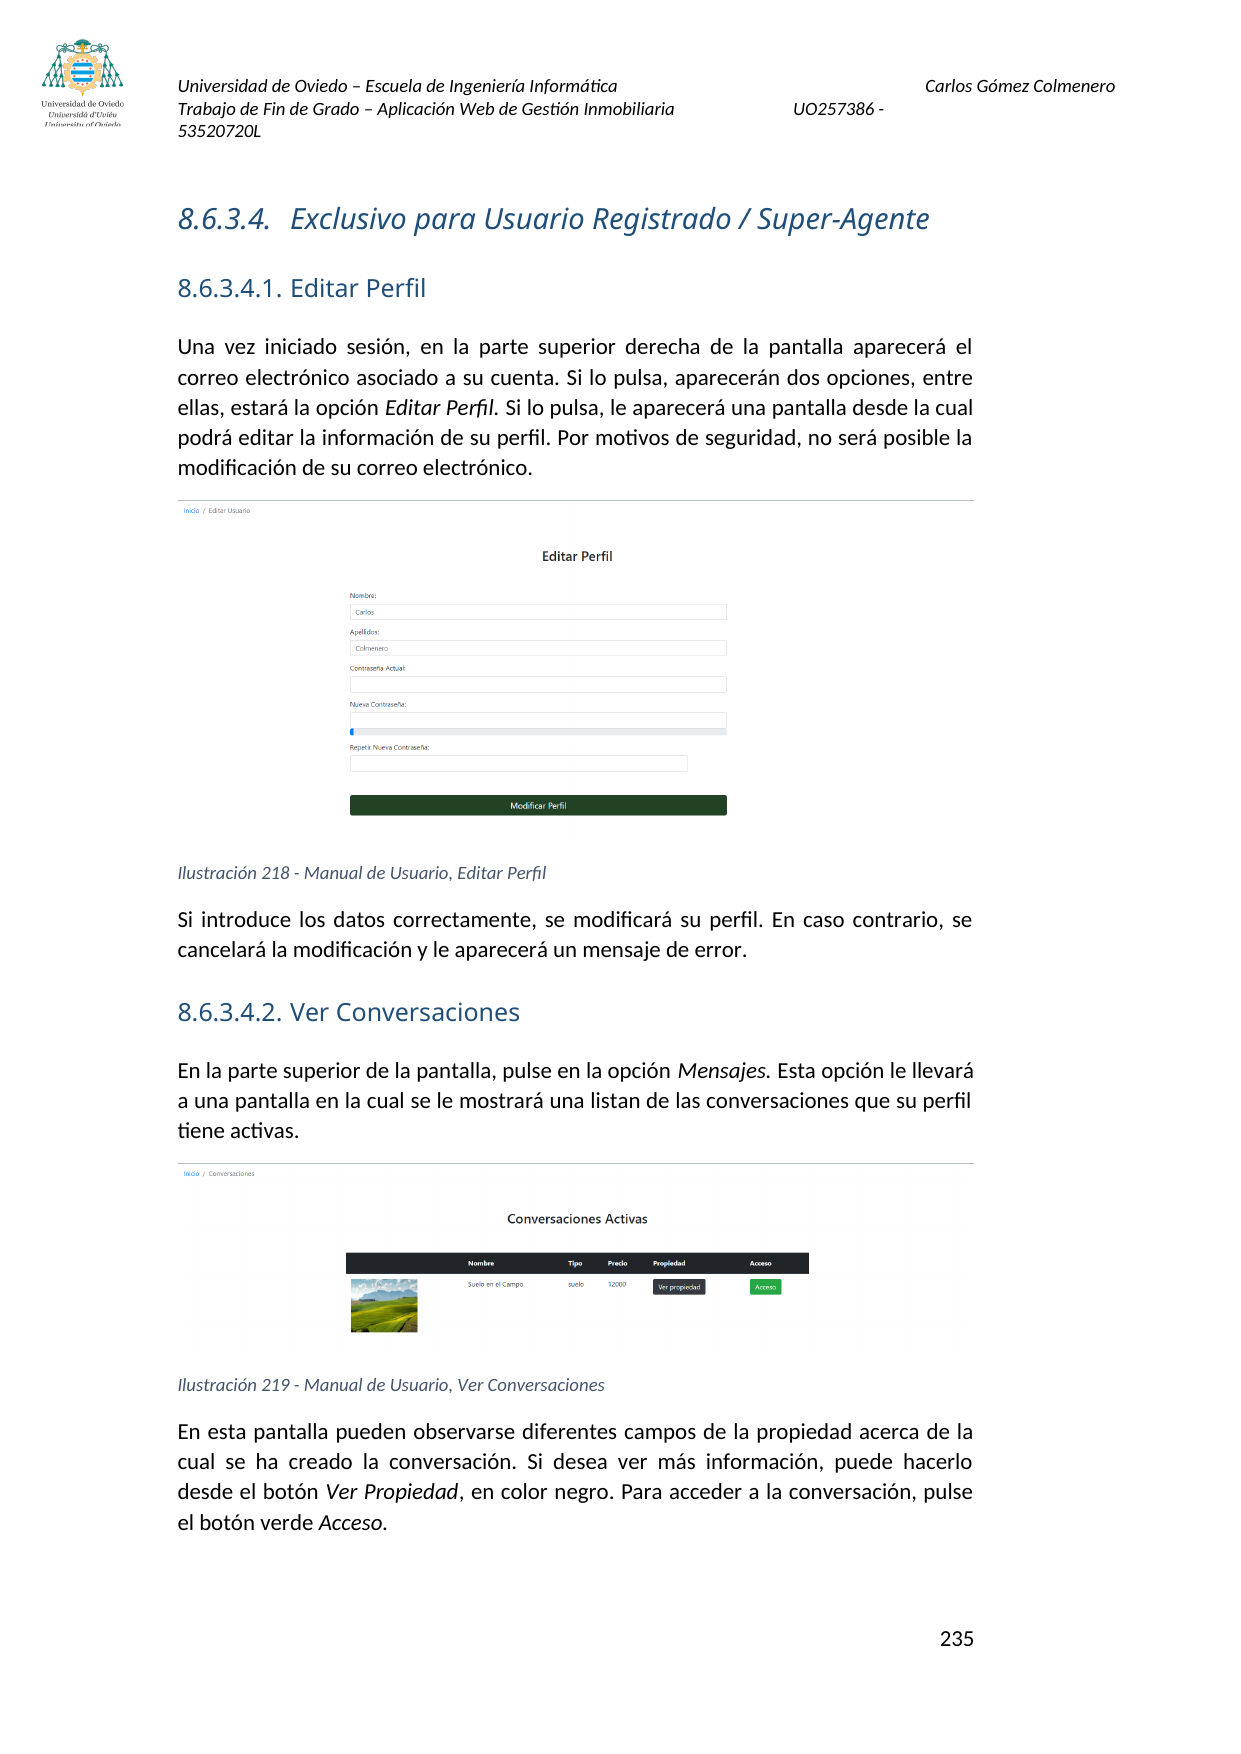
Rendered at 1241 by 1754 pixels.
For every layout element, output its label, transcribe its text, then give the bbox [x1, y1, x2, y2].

picture [36, 38, 124, 126]
subtitle Exclusivo para Usuario Registrado / Super-Agente [177, 199, 974, 238]
picture [177, 500, 975, 843]
subtitle Ver Conversaciones [177, 994, 974, 1028]
text Ilustración 218 - Manual de Usuario, Editar Perfil [177, 861, 974, 884]
text En esta pantalla pueden observarse diferentes campos de la propiedad acerca de la cual se ha creado la conversación. Si desea ver más información, puede hacerlo desde el botón Ver Propiedad, en color negro. Para acceder a la conversación, pulse el botón verde Acceso. [177, 1417, 974, 1536]
picture [177, 1163, 974, 1355]
text Una vez iniciado sesión, en la parte superior derecha de la pantalla aparecerá el correo electrónico asociado a su cuenta. Si lo pulsa, aparecerán dos opciones, entre ellas, estará la opción Editar Perfil. Si lo pulsa, le aparecerá una pantalla desde la cual podrá editar la información de su perfil. Por motivos de seguridad, no será posible la modificación de su correo electrónico. [177, 332, 974, 481]
text Ilustración 219 - Manual de Usuario, Ver Conversaciones [177, 1373, 974, 1396]
subtitle Editar Perfil [177, 271, 974, 305]
text Si introduce los datos correctamente, se modificará su perfil. En caso contrario, se cancelará la modificación y le aparecerá un mensaje de error. [177, 905, 974, 963]
text En la parte superior de la pantalla, pulse en la opción Mensajes. Esta opción le llevará a una pantalla en la cual se le mostrará una listan de las conversaciones que su perfil tiene activas. [177, 1056, 974, 1145]
